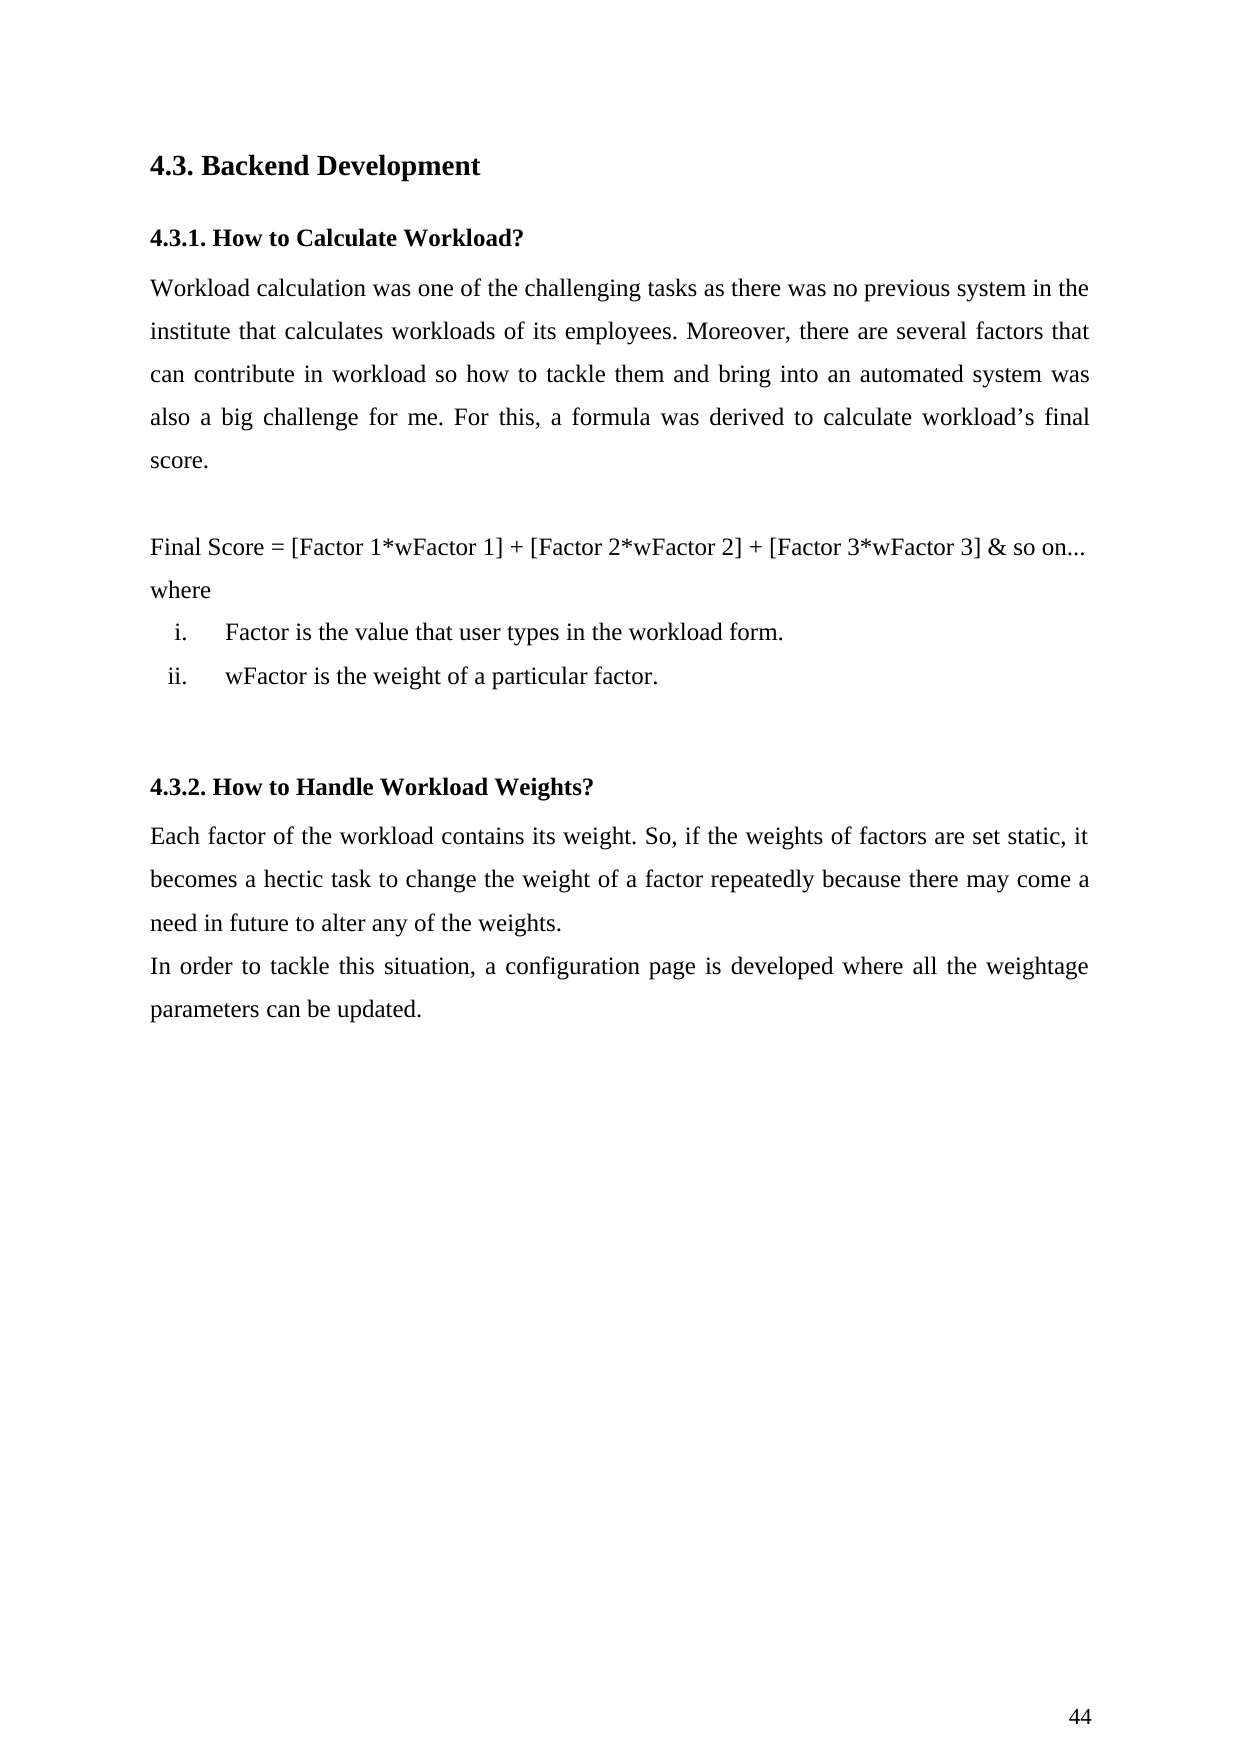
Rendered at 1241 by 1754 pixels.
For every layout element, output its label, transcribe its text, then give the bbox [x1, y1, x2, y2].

text Each factor of the workload contains its weight. So, if the weights of factors are set static, it becomes a hectic task to change the weight of a factor repeatedly because there may come a need in future to alter any of the weights. [150, 821, 1091, 936]
list wFactor is the weight of a particular factor. [167, 661, 1123, 690]
subtitle How to Calculate Workload? [150, 223, 1123, 252]
text Final Score = [Factor 1*wFactor 1] + [Factor 2*wFactor 2] + [Factor 3*wFactor 3] & so on... where [150, 532, 1087, 604]
text Workload calculation was one of the challenging tasks as there was no previous system in the institute that calculates workloads of its employees. Moreover, there are several factors that can contribute in workload so how to tackle them and bring into an automated system was also a big challenge for me. For this, a formula was derived to calculate workload’s final score. [150, 273, 1091, 474]
subtitle How to Handle Workload Weights? [150, 772, 1123, 801]
list Factor is the value that user types in the workload form. [174, 618, 1123, 646]
subtitle Backend Development [150, 148, 1123, 182]
text In order to tackle this situation, a configuration page is developed where all the weightage parameters can be updated. [150, 951, 1090, 1023]
